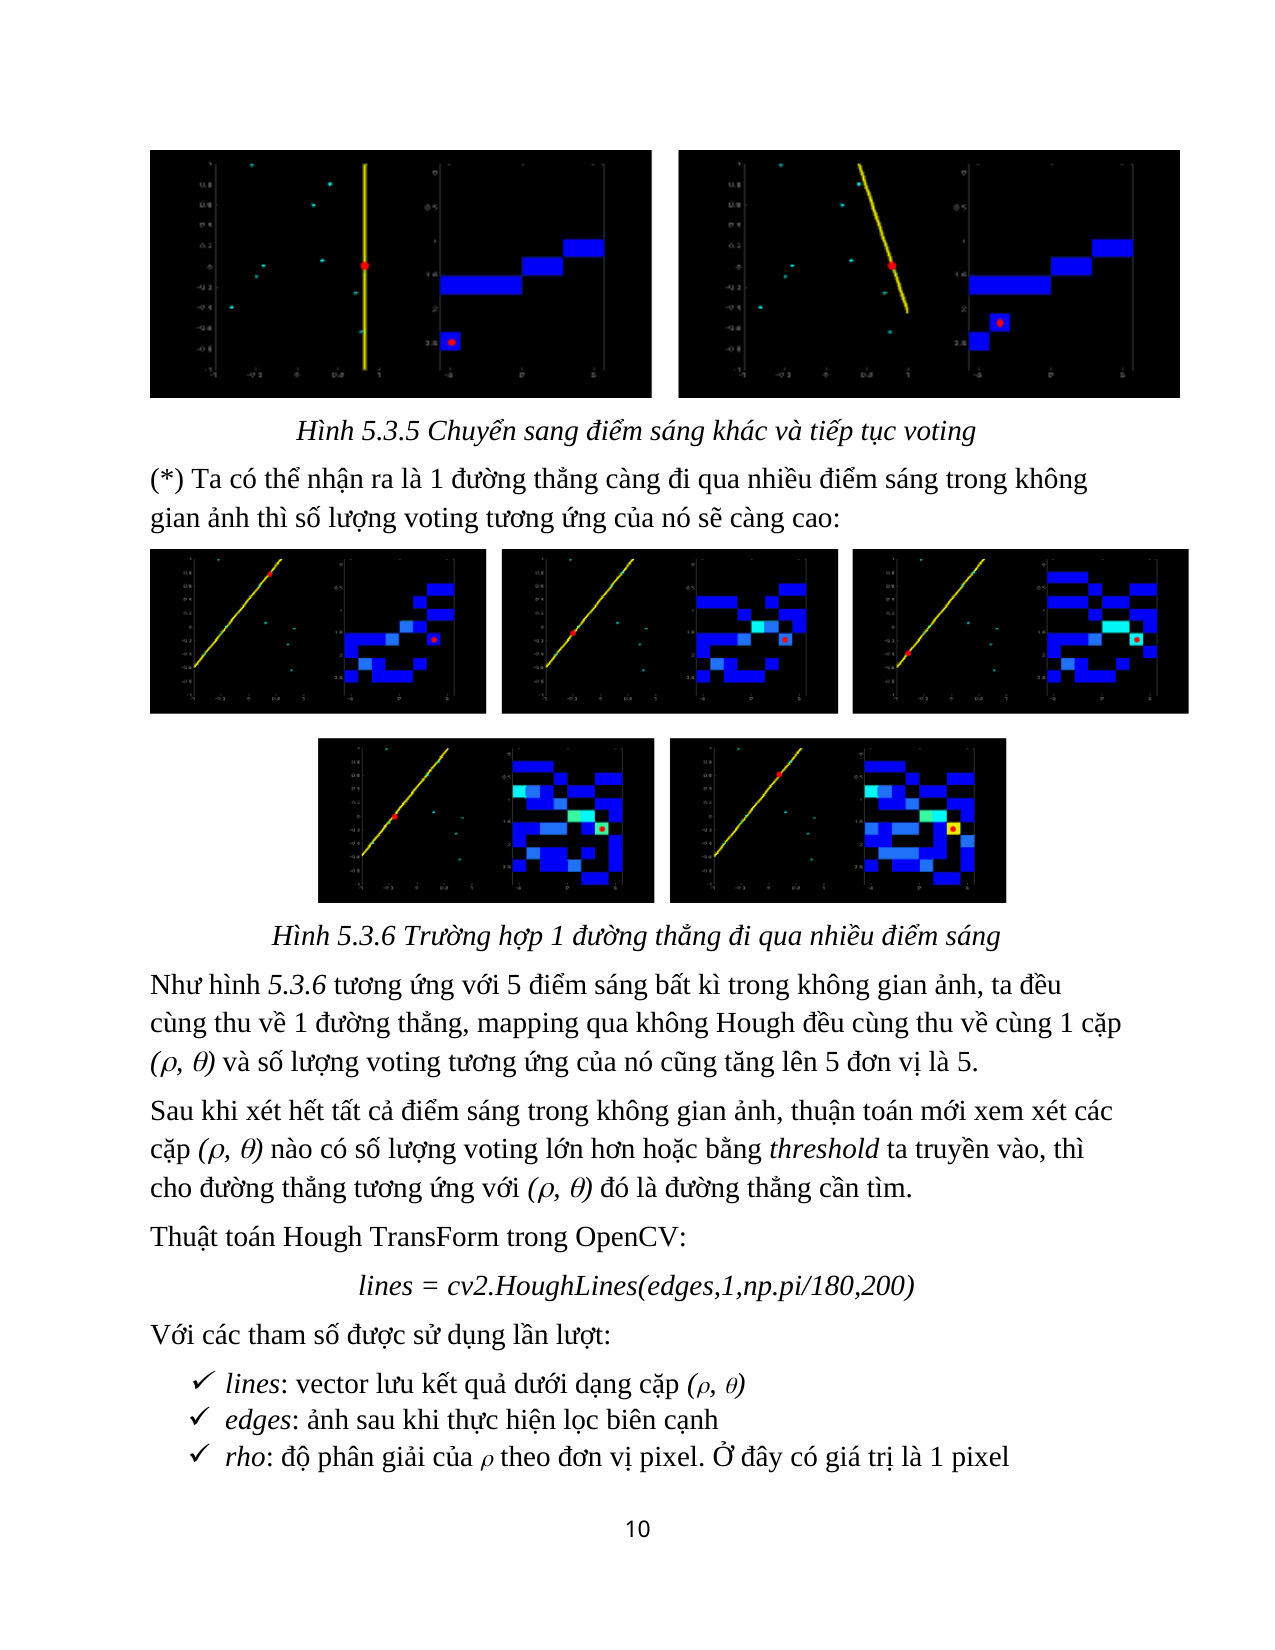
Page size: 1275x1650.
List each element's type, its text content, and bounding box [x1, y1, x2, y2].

text lines = cv2.HoughLines(edges,1,np.pi/180,200) [150, 1268, 1125, 1302]
text (*) Ta có thể nhận ra là 1 đường thẳng càng đi qua nhiều điểm sáng trong không gian ảnh thì số lượng voting tương ứng của nó sẽ càng cao: [150, 462, 1125, 534]
text Thuật toán Hough TransForm trong OpenCV: [150, 1219, 1125, 1253]
list lines: vector lưu kết quả dưới dạng cặp (, ) [187, 1366, 1125, 1400]
text Hình 5.3.5 Chuyển sang điểm sáng khác và tiếp tục voting [150, 413, 1125, 446]
list rho: độ phân giải của theo đơn vị pixel. Ở đây có giá trị là 1 pixel [187, 1439, 1125, 1472]
picture [150, 549, 1189, 903]
list edges: ảnh sau khi thực hiện lọc biên cạnh [187, 1402, 1125, 1436]
picture [150, 150, 1180, 398]
text Với các tham số được sử dụng lần lượt: [150, 1317, 1125, 1351]
text Như hình 5.3.6 tương ứng với 5 điểm sáng bất kì trong không gian ảnh, ta đều cùng thu về 1 đường thẳng, mapping qua không Hough đều cùng thu về cùng 1 cặp (, ) và số lượng voting tương ứng của nó cũng tăng lên 5 đơn vị là 5. [150, 967, 1125, 1078]
text Sau khi xét hết tất cả điểm sáng trong không gian ảnh, thuận toán mới xem xét các cặp (, ) nào có số lượng voting lớn hơn hoặc bằng threshold ta truyền vào, thì cho đường thẳng tương ứng với (, ) đó là đường thẳng cần tìm. [150, 1093, 1125, 1204]
text Hình 5.3.6 Trường hợp 1 đường thẳng đi qua nhiều điểm sáng [150, 918, 1125, 951]
